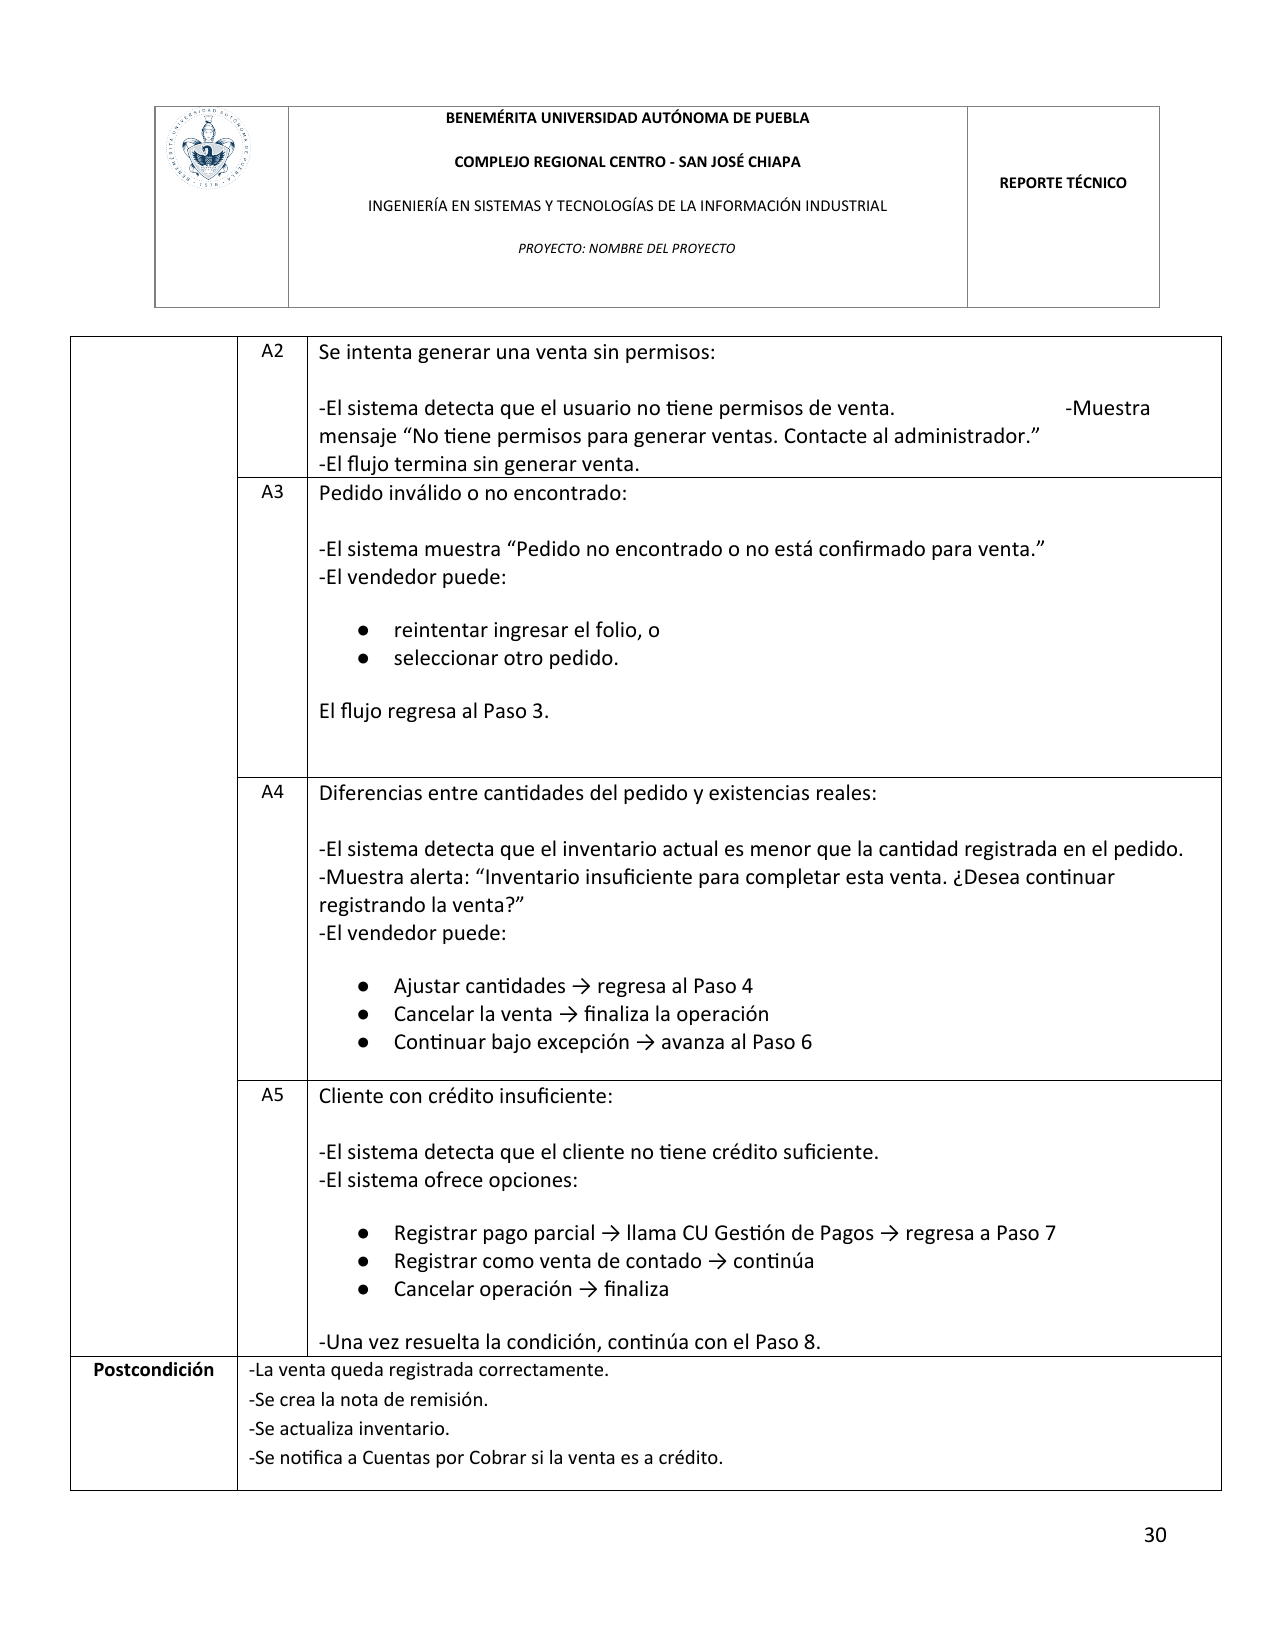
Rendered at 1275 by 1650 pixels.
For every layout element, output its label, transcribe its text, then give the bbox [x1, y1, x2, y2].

table_cell A2 [238, 337, 307, 477]
picture [166, 107, 251, 193]
table_cell Postcondición [71, 1357, 237, 1490]
table_cell Se intenta generar una venta sin permisos: -El sistema detecta que el usuario no tiene permisos de venta. -Muestra mensaje “No tiene permisos para generar ventas. Contacte al administrador.” -El flujo termina sin generar venta. [308, 337, 1221, 477]
table_cell [71, 337, 237, 1356]
table_cell A5 [238, 1081, 307, 1356]
table_cell A3 [238, 478, 307, 777]
table_cell Pedido inválido o no encontrado: -El sistema muestra “Pedido no encontrado o no está confirmado para venta.” -El vendedor puede: reintentar ingresar el folio, o seleccionar otro pedido. El flujo regresa al Paso 3. [308, 478, 1221, 777]
table_cell -La venta queda registrada correctamente. -Se crea la nota de remisión. -Se actualiza inventario. -Se notifica a Cuentas por Cobrar si la venta es a crédito. [238, 1357, 1221, 1490]
table_cell Diferencias entre cantidades del pedido y existencias reales: -El sistema detecta que el inventario actual es menor que la cantidad registrada en el pedido. -Muestra alerta: “Inventario insuficiente para completar esta venta. ¿Desea continuar registrando la venta?” -El vendedor puede: Ajustar cantidades → regresa al Paso 4 Cancelar la venta → finaliza la operación Continuar bajo excepción → avanza al Paso 6 [308, 778, 1221, 1080]
table_cell A4 [238, 778, 307, 1080]
table_cell Cliente con crédito insuficiente: -El sistema detecta que el cliente no tiene crédito suficiente. -El sistema ofrece opciones: Registrar pago parcial → llama CU Gestión de Pagos → regresa a Paso 7 Registrar como venta de contado → continúa Cancelar operación → finaliza -Una vez resuelta la condición, continúa con el Paso 8. [308, 1081, 1221, 1356]
